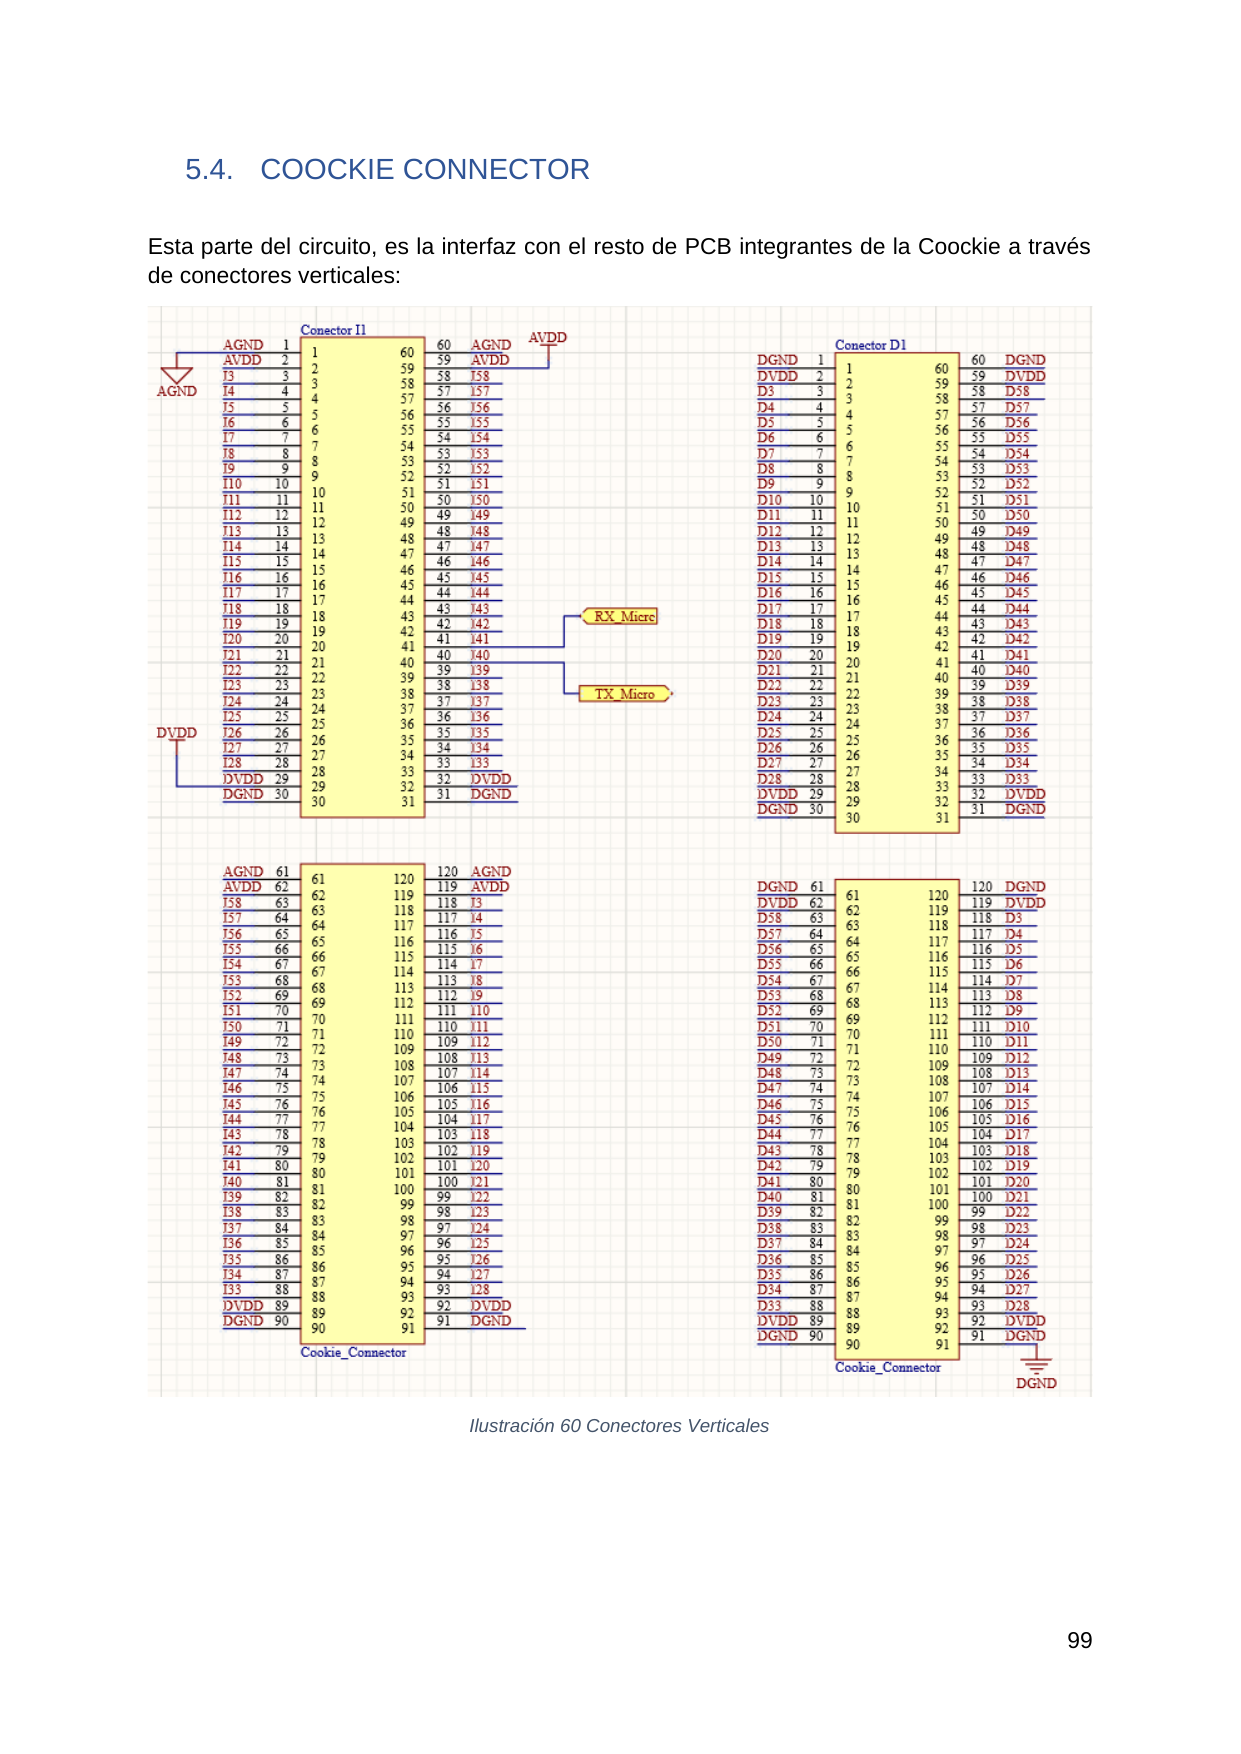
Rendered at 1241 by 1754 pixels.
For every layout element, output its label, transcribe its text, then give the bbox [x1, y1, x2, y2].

subtitle COOCKIE CONNECTOR [185, 152, 1092, 185]
text Esta parte del circuito, es la interfaz con el resto de PCB integrantes de la Coockie a través de conectores verticales: [148, 233, 1092, 288]
picture [147, 306, 1093, 1397]
